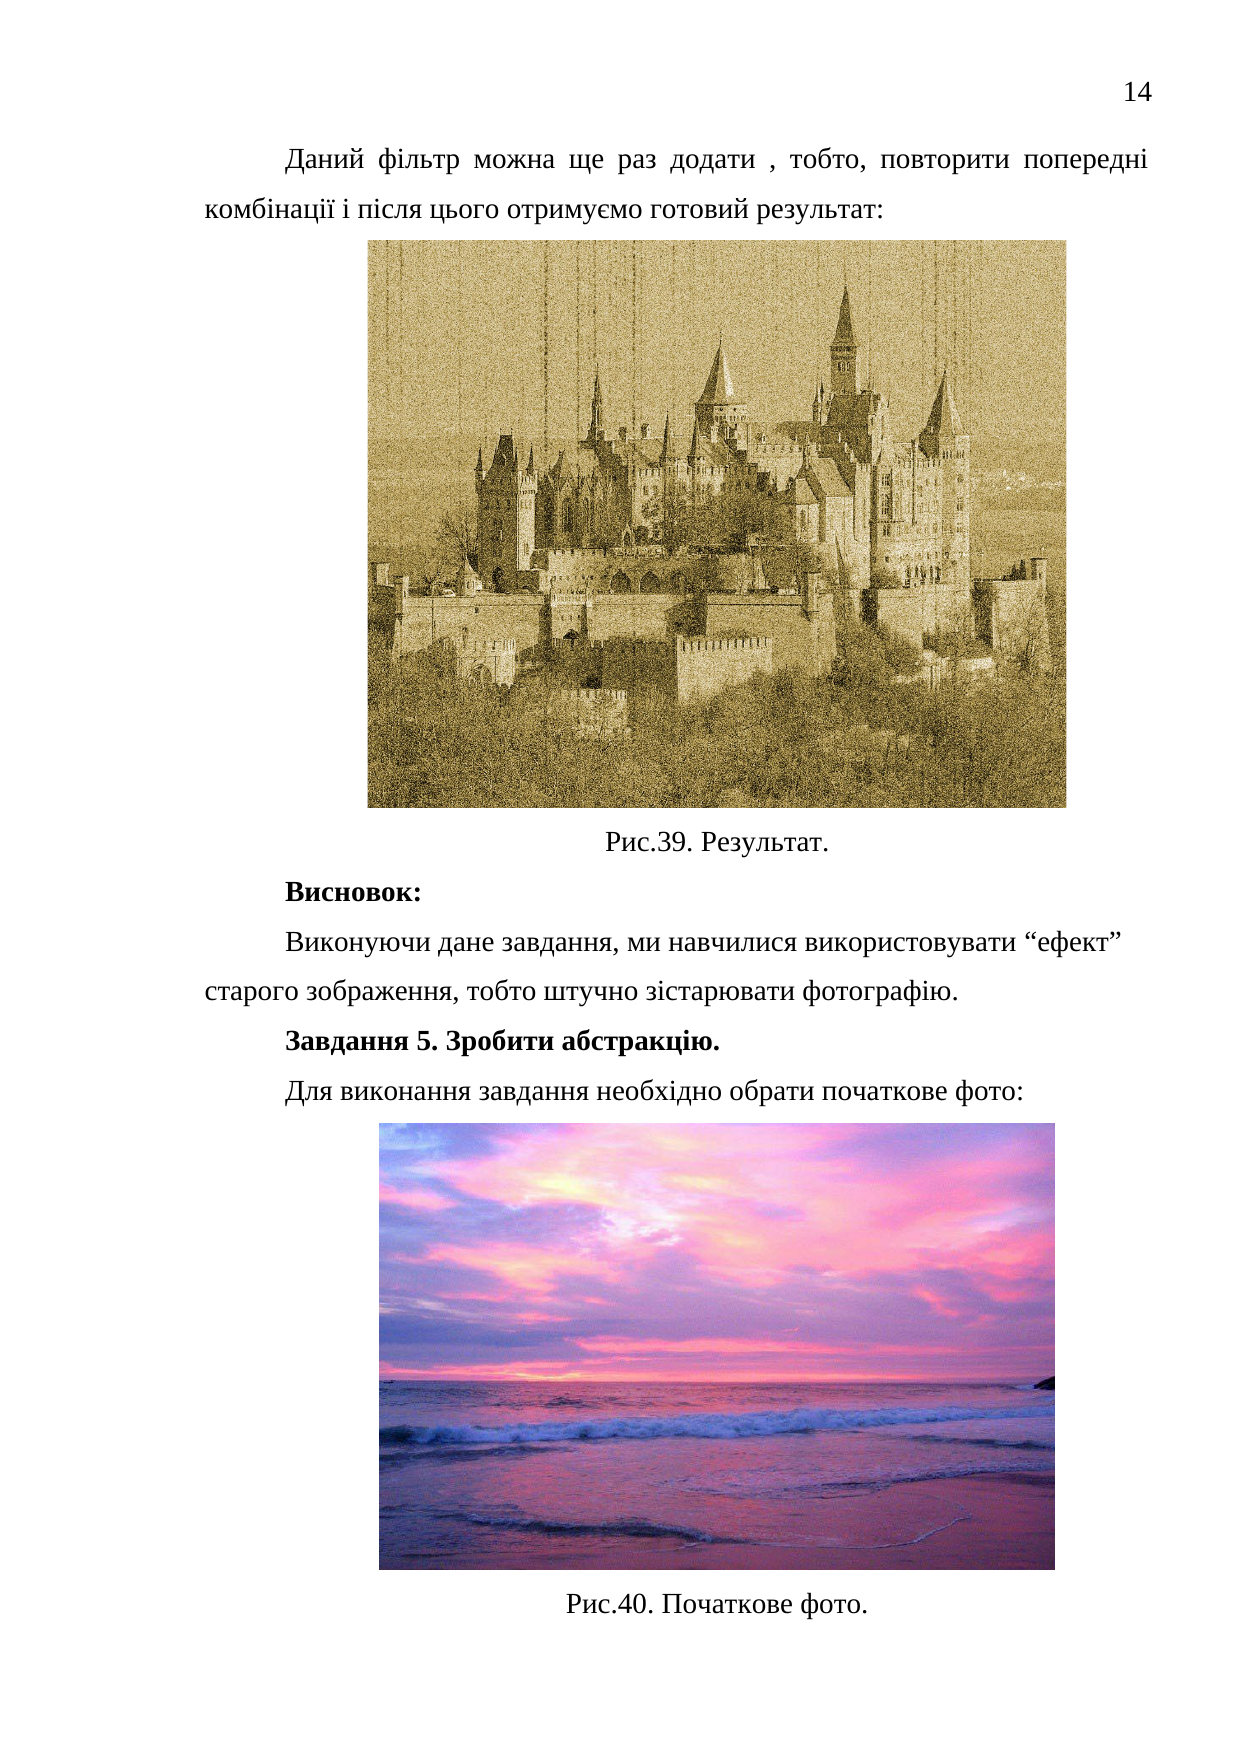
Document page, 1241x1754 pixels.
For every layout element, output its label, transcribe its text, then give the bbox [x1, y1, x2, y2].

subtitle Завдання 5. Зробити абстракцію. [204, 1023, 1149, 1057]
picture [367, 240, 1067, 808]
text Рис.39. Результат. [204, 824, 1149, 857]
text Для виконання завдання необхідно обрати початкове фото: [204, 1073, 1149, 1107]
picture [379, 1123, 1055, 1570]
text Даний фільтр можна ще раз додати , тобто, повторити попередні комбінації і після цього отримуємо готовий результат: [204, 141, 1149, 224]
text Висновок: [204, 874, 1149, 907]
text Рис.40. Початкове фото. [204, 1586, 1149, 1620]
text Виконуючи дане завдання, ми навчилися використовувати “ефект” старого зображення, тобто штучно зістарювати фотографію. [204, 924, 1149, 1007]
